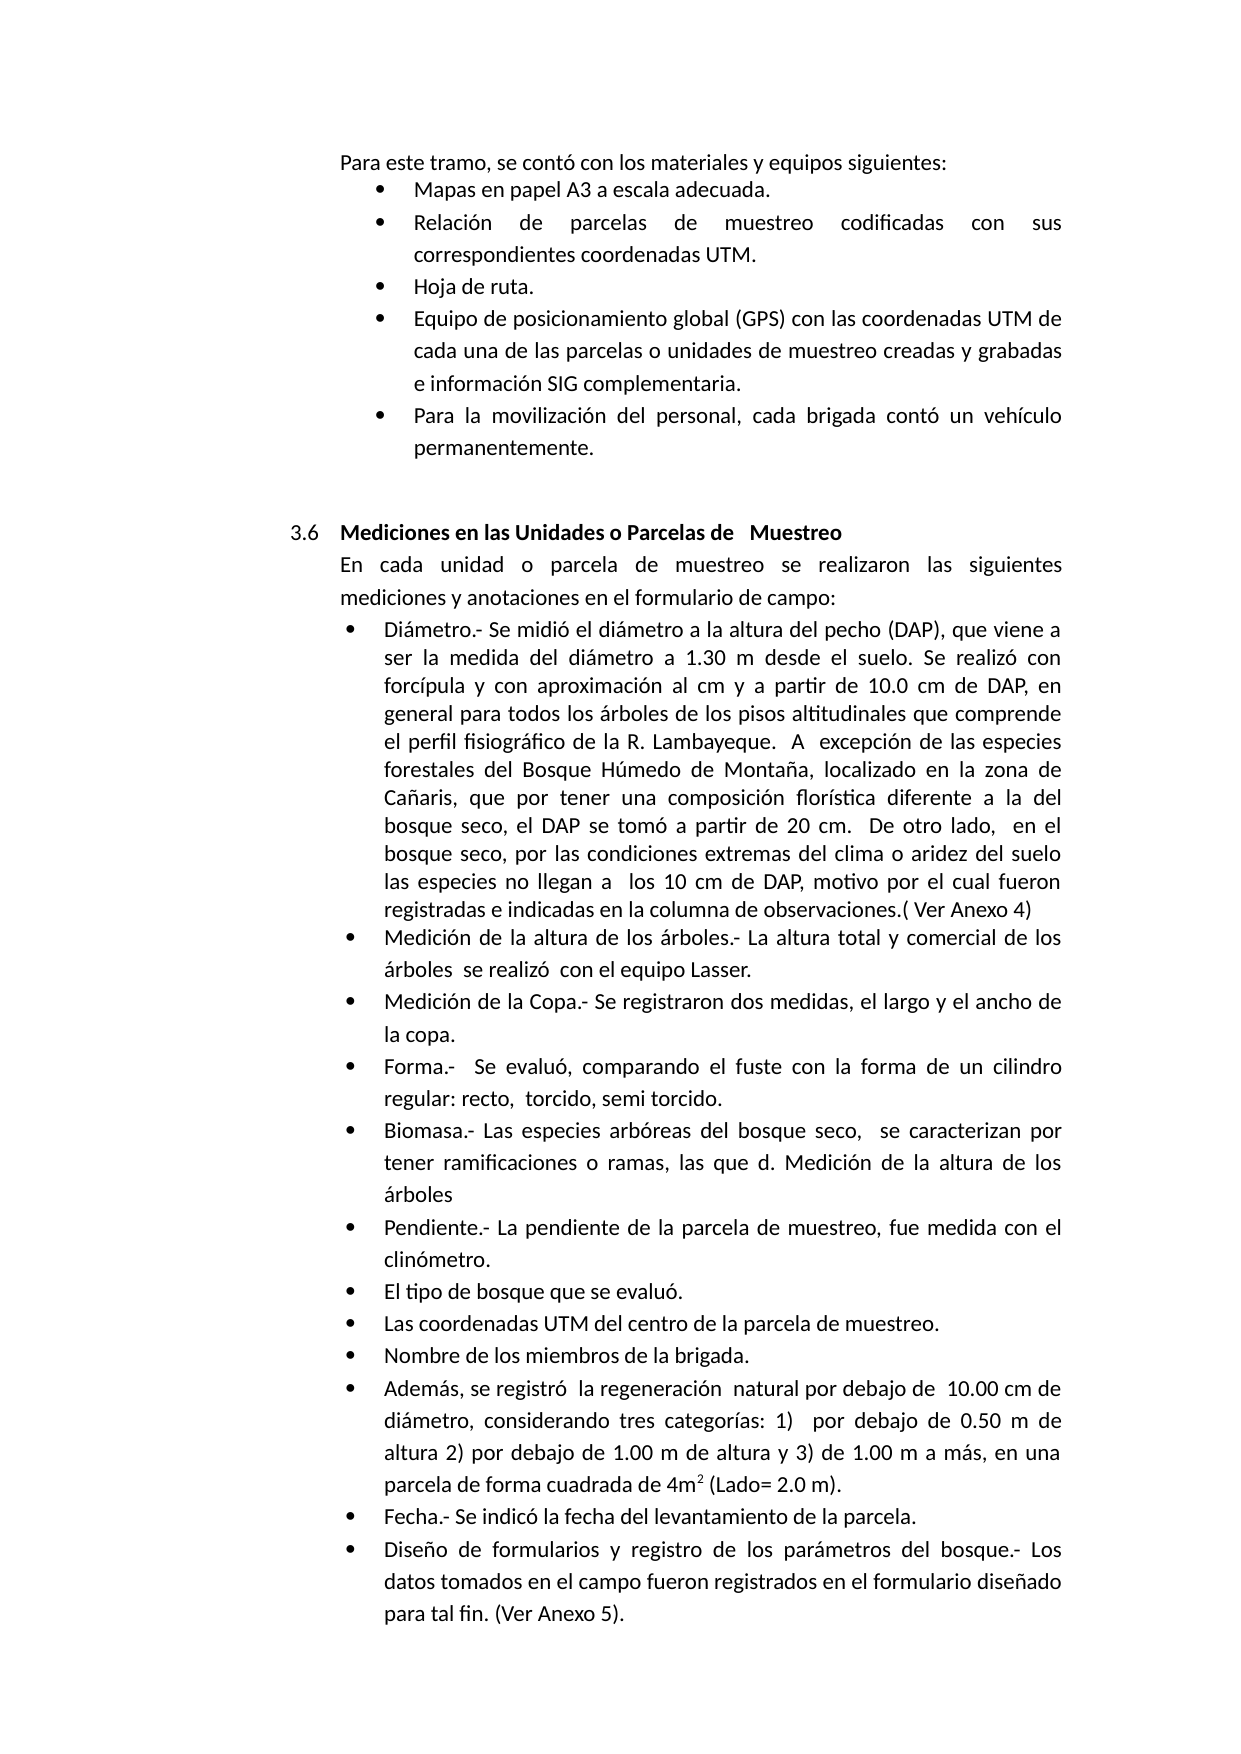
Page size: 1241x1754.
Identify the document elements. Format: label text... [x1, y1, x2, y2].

list Además, se registró la regeneración natural por debajo de 10.00 cm de diámetro, considerando tres categorías: 1) por debajo de 0.50 m de altura 2) por debajo de 1.00 m de altura y 3) de 1.00 m a más, en una parcela de forma cuadrada de 4m2 (Lado= 2.0 m). [346, 1374, 1063, 1498]
list Mapas en papel A3 a escala adecuada. [376, 176, 1063, 204]
list Para la movilización del personal, cada brigada contó un vehículo permanentemente. [376, 401, 1063, 461]
list Las coordenadas UTM del centro de la parcela de muestreo. [346, 1309, 1063, 1337]
list Pendiente.- La pendiente de la parcela de muestreo, fue medida con el clinómetro. [346, 1213, 1063, 1273]
list Forma.- Se evaluó, comparando el fuste con la forma de un cilindro regular: recto, torcido, semi torcido. [346, 1052, 1063, 1112]
list En cada unidad o parcela de muestreo se realizaron las siguientes mediciones y anotaciones en el formulario de campo: [340, 551, 1063, 611]
list Hoja de ruta. [376, 272, 1063, 300]
list Relación de parcelas de muestreo codificadas con sus correspondientes coordenadas UTM. [376, 208, 1063, 268]
list Equipo de posicionamiento global (GPS) con las coordenadas UTM de cada una de las parcelas o unidades de muestreo creadas y grabadas e información SIG complementaria. [376, 304, 1063, 397]
list Mediciones en las Unidades o Parcelas de Muestreo [290, 518, 1063, 546]
list Diámetro.- Se midió el diámetro a la altura del pecho (DAP), que viene a ser la medida del diámetro a 1.30 m desde el suelo. Se realizó con forcípula y con aproximación al cm y a partir de 10.0 cm de DAP, en general para todos los árboles de los pisos altitudinales que comprende el perfil fisiográfico de la R. Lambayeque. A excepción de las especies forestales del Bosque Húmedo de Montaña, localizado en la zona de Cañaris, que por tener una composición florística diferente a la del bosque seco, el DAP se tomó a partir de 20 cm. De otro lado, en el bosque seco, por las condiciones extremas del clima o aridez del suelo las especies no llegan a los 10 cm de DAP, motivo por el cual fueron registradas e indicadas en la columna de observaciones.( Ver Anexo 4) [346, 615, 1063, 923]
text Para este tramo, se contó con los materiales y equipos siguientes: [340, 148, 1063, 176]
list Medición de la Copa.- Se registraron dos medidas, el largo y el ancho de la copa. [346, 987, 1063, 1048]
list Nombre de los miembros de la brigada. [346, 1342, 1063, 1369]
list Medición de la altura de los árboles.- La altura total y comercial de los árboles se realizó con el equipo Lasser. [346, 923, 1063, 983]
list El tipo de bosque que se evaluó. [346, 1277, 1063, 1305]
list Fecha.- Se indicó la fecha del levantamiento de la parcela. [346, 1502, 1063, 1531]
list Diseño de formularios y registro de los parámetros del bosque.- Los datos tomados en el campo fueron registrados en el formulario diseñado para tal fin. (Ver Anexo 5). [346, 1535, 1063, 1627]
list Biomasa.- Las especies arbóreas del bosque seco, se caracterizan por tener ramificaciones o ramas, las que d. Medición de la altura de los árboles [346, 1116, 1063, 1209]
